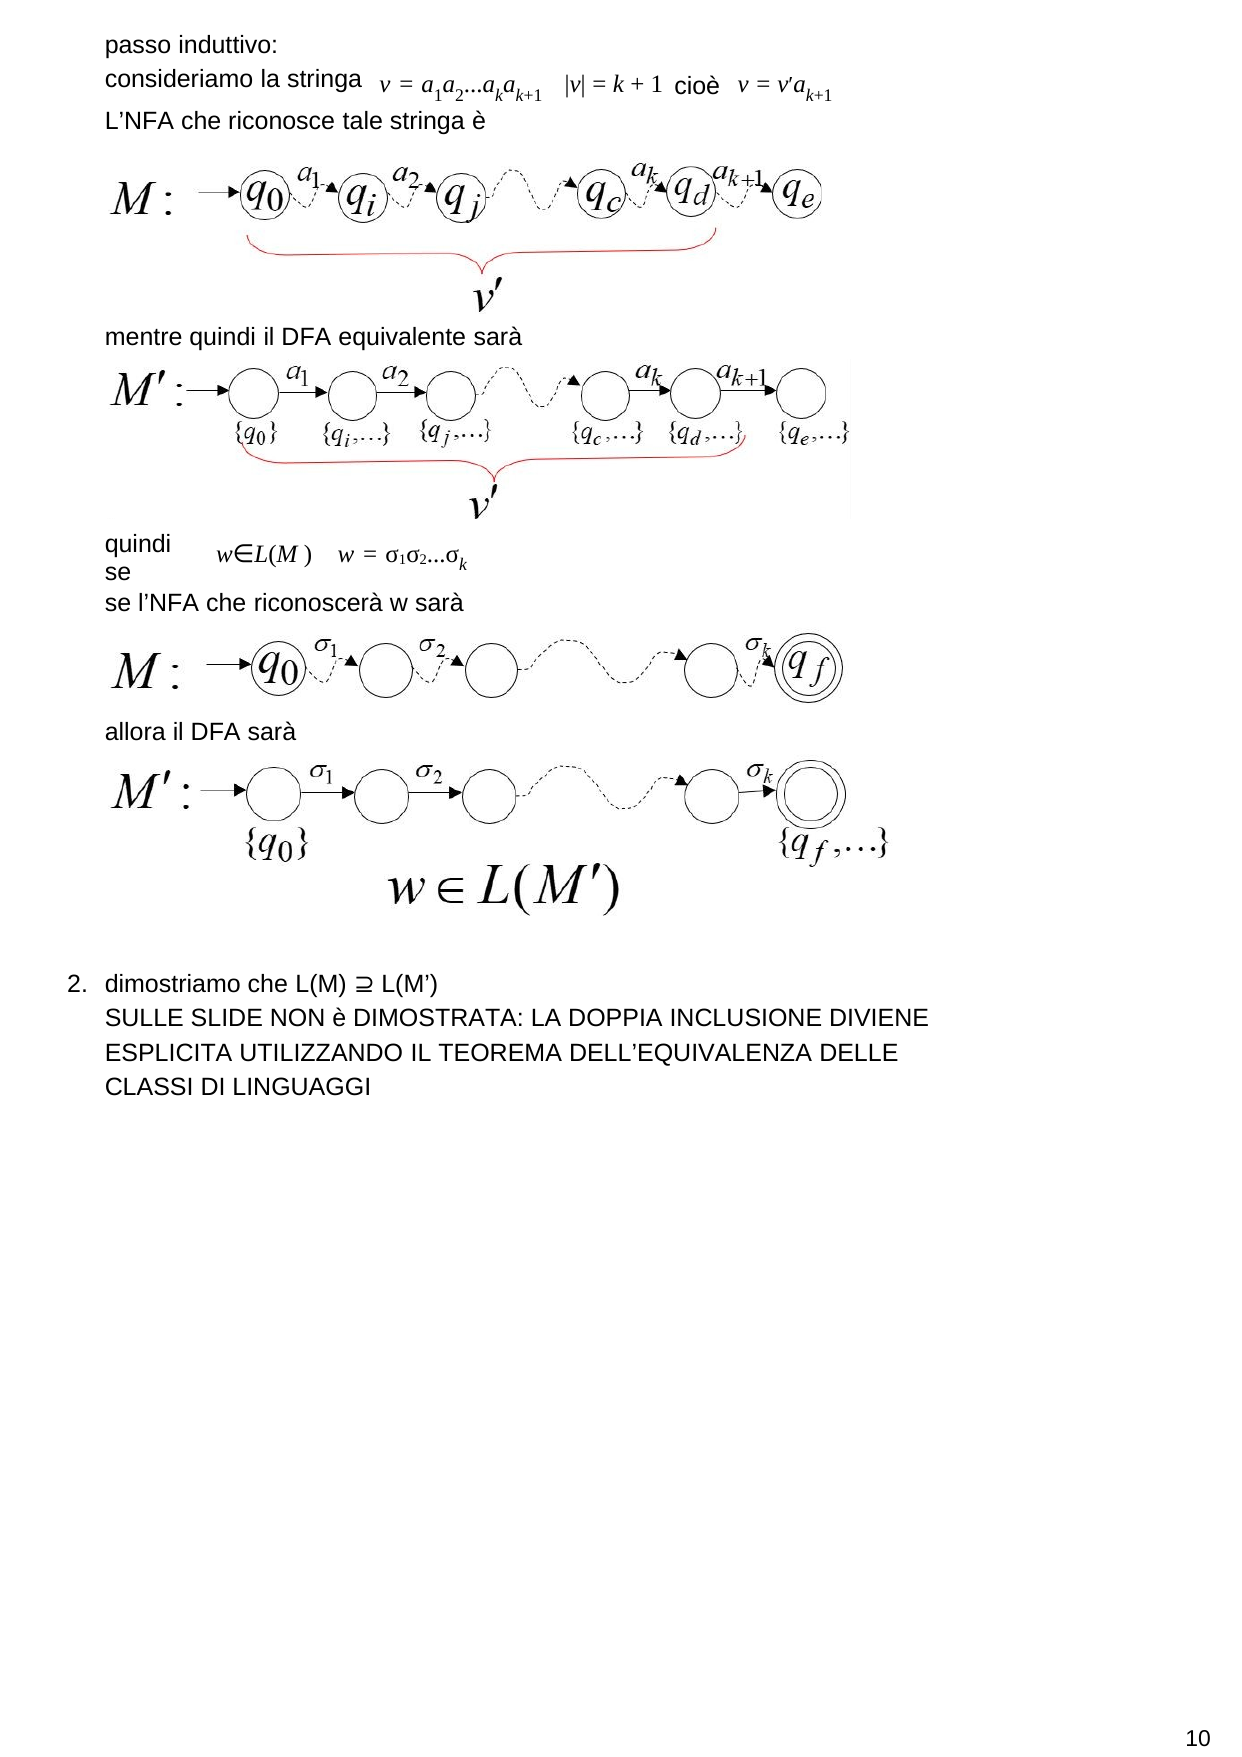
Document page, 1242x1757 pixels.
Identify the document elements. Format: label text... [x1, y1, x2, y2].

text quindi se [104, 528, 205, 586]
picture [107, 158, 822, 314]
text L’NFA che riconosce tale stringa è [104, 106, 1225, 135]
text passo induttivo: consideriamo la stringa [104, 30, 362, 93]
text |v| = k + 1 [564, 69, 664, 98]
text cioè [674, 71, 720, 100]
text v = v′ak+1 [737, 69, 1225, 105]
text se l’NFA che riconoscerà w sarà [104, 588, 1225, 617]
text w∈L(M ) w = σ1σ2...σk [216, 536, 1225, 574]
text SULLE SLIDE NON è DIMOSTRATA: LA DOPPIA INCLUSIONE DIVIENE ESPLICITA UTILIZZANDO IL TEOREMA DELL’EQUIVALENZA DELLE CLASSI DI LINGUAGGI [104, 1003, 932, 1101]
picture [107, 359, 851, 519]
picture [107, 627, 849, 705]
picture [107, 754, 893, 916]
text v = a1a2...akak+1 [379, 69, 544, 105]
list dimostriamo che L(M) ⊇ L(M’) [67, 965, 1225, 999]
